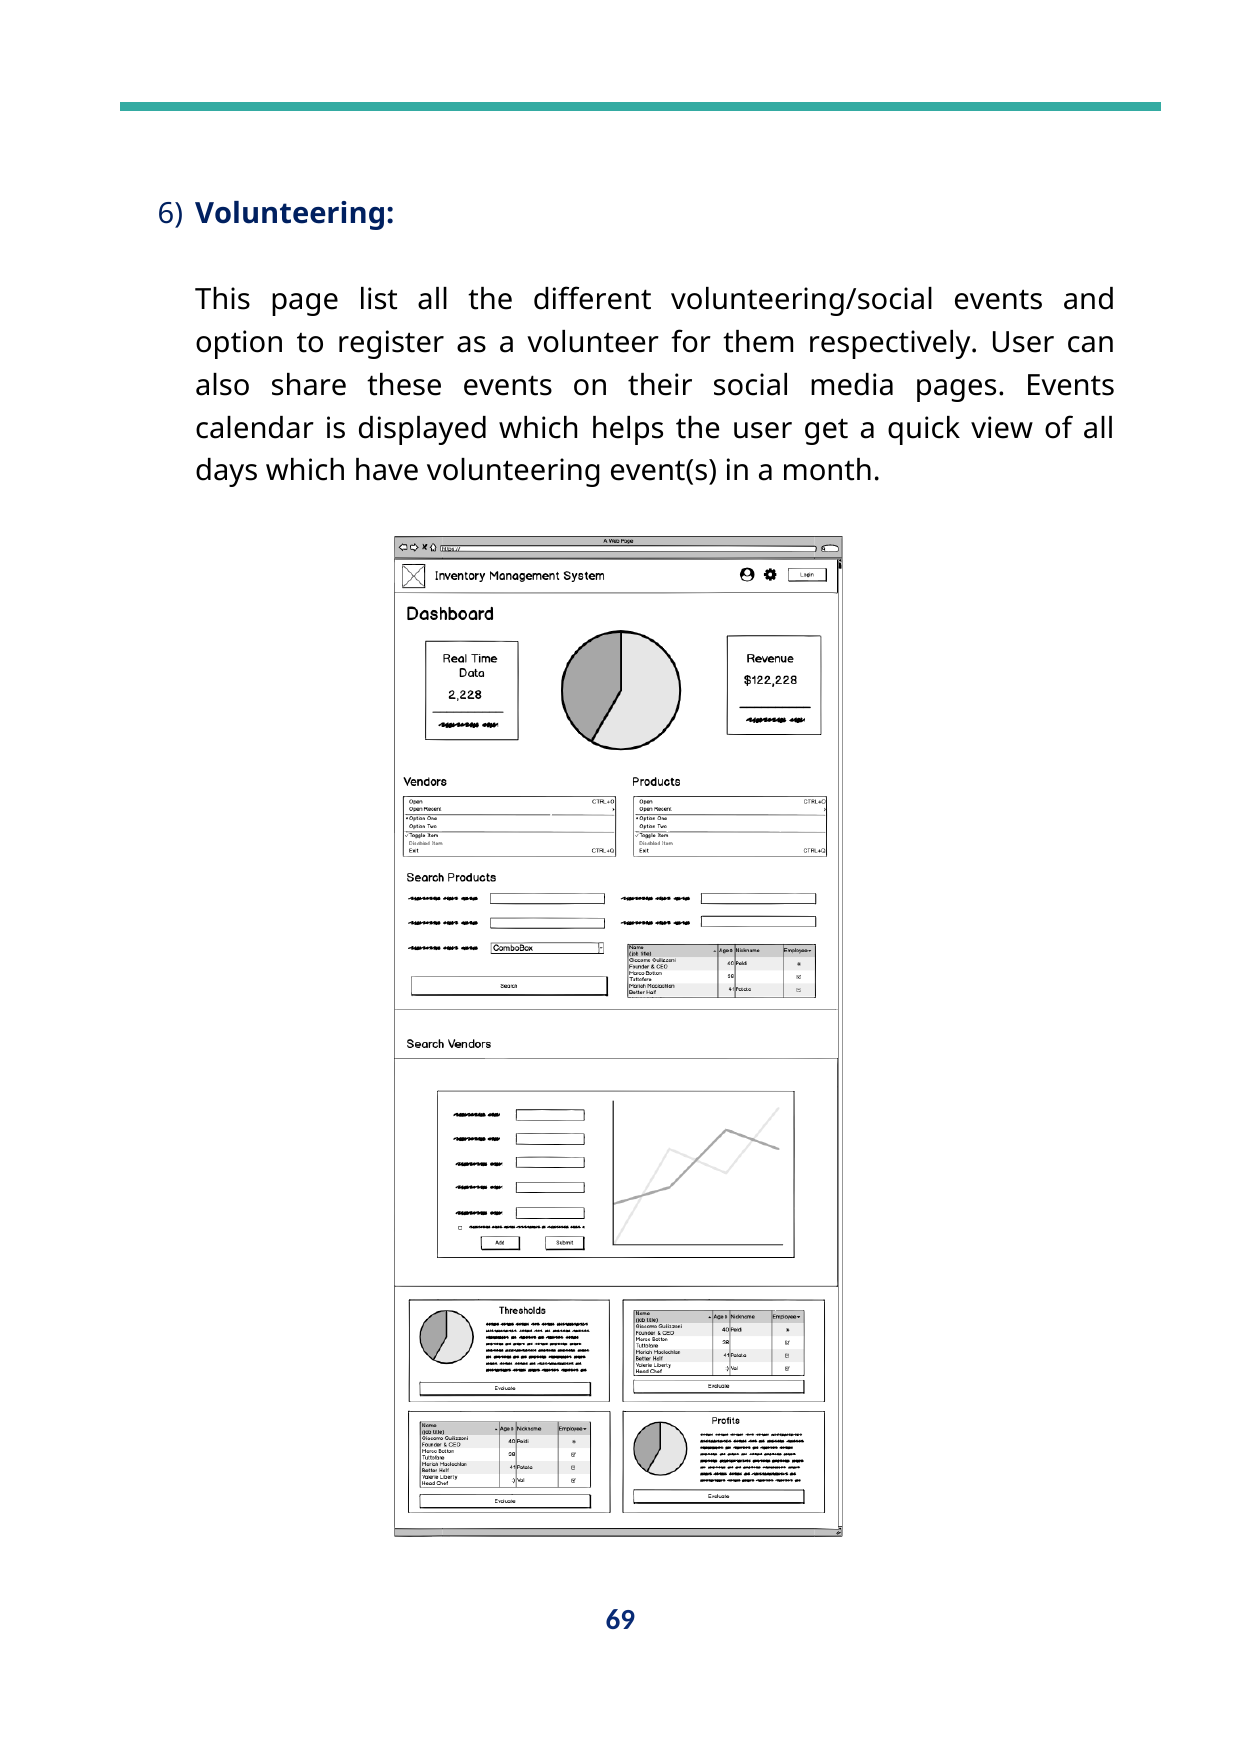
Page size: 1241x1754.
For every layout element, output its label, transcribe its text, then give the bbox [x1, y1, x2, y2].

list Volunteering: [157, 193, 1116, 232]
picture [382, 535, 854, 1554]
list This page list all the different volunteering/social events and option to register as a volunteer for them respectively. User can also share these events on their social media pages. Events calendar is displayed which helps the user get a quick view of all days which have volunteering event(s) in a month. [195, 278, 1116, 489]
